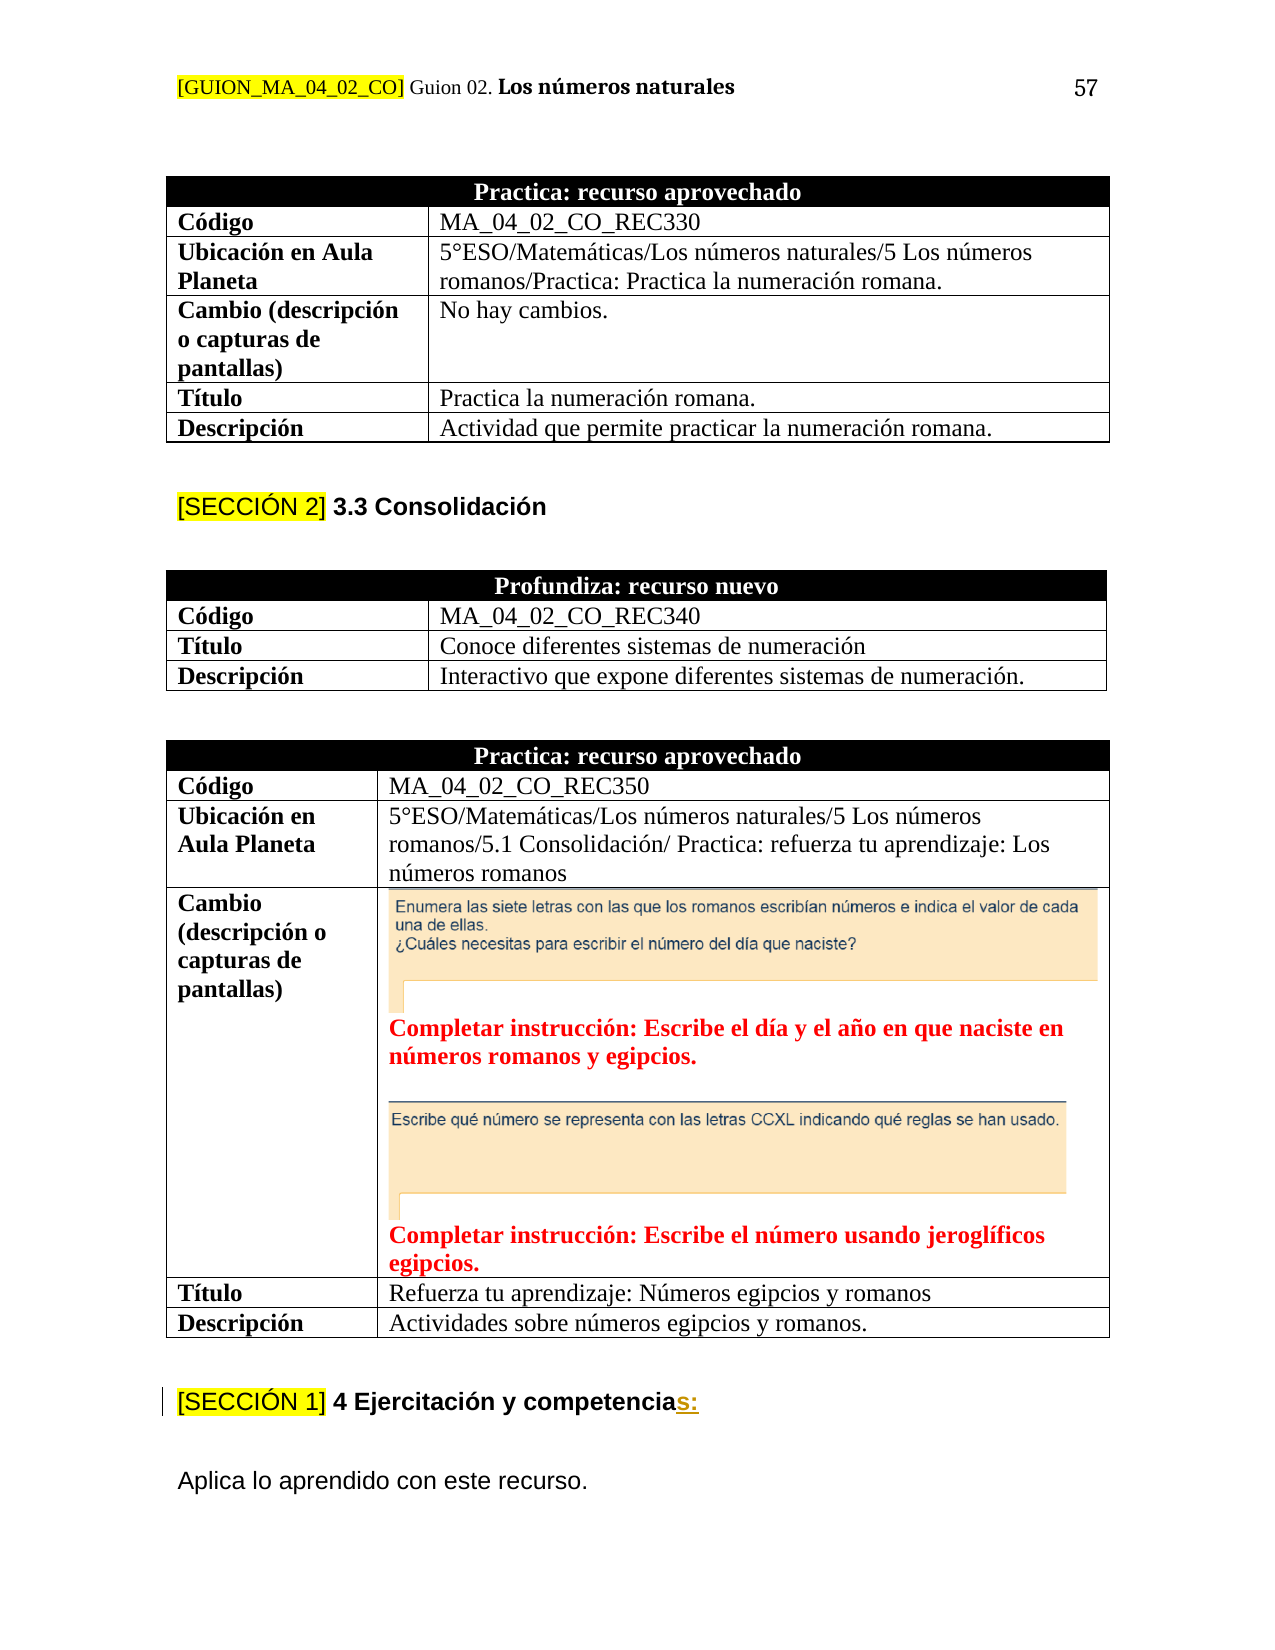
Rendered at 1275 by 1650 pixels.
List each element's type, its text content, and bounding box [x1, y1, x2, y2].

table_cell Código [167, 771, 377, 800]
table_cell Código [167, 601, 428, 630]
table_header Practica: recurso aprovechado [167, 178, 1109, 206]
table_cell MA_04_02_CO_REC350 [378, 771, 1109, 800]
table_cell 5°ESO/Matemáticas/Los números naturales/5 Los números romanos/Practica: Practica la numeración romana. [429, 237, 1109, 294]
table_cell 5°ESO/Matemáticas/Los números naturales/5 Los números romanos/5.1 Consolidación/ Practica: refuerza tu aprendizaje: Los números romanos [378, 801, 1109, 887]
text Aplica lo aprendido con este recurso. [177, 1466, 1098, 1494]
table_cell Código [167, 207, 428, 236]
table_cell Refuerza tu aprendizaje: Números egipcios y romanos [378, 1278, 1109, 1307]
table_cell Descripción [167, 1308, 377, 1337]
table_cell Interactivo que expone diferentes sistemas de numeración. [429, 661, 1106, 689]
table_cell Título [167, 1278, 377, 1307]
text [SECCIÓN 2] 3.3 Consolidación [326, 492, 1098, 521]
table_cell Título [167, 631, 428, 660]
text [SECCIÓN 1] 4 Ejercitación y competencia [177, 1387, 1098, 1416]
table_cell Descripción [167, 661, 428, 689]
table_cell Practica la numeración romana. [429, 383, 1109, 412]
table_header Profundiza: recurso nuevo [167, 571, 1106, 600]
table_cell Título [167, 383, 428, 412]
picture [388, 1098, 1067, 1220]
table_cell Ubicación en Aula Planeta [167, 237, 428, 294]
table_cell Actividades sobre números egipcios y romanos. [378, 1308, 1109, 1337]
table_cell Ubicación en Aula Planeta [167, 801, 377, 887]
table_cell No hay cambios. [429, 296, 1109, 382]
table_cell MA_04_02_CO_REC330 [429, 207, 1109, 236]
table_cell Cambio (descripción o capturas de pantallas) [167, 296, 428, 382]
table_cell Cambio (descripción o capturas de pantallas) [167, 888, 377, 1277]
table_cell Actividad que permite practicar la numeración romana. [429, 413, 1109, 441]
table_cell Descripción [167, 413, 428, 441]
table_cell MA_04_02_CO_REC340 [429, 601, 1106, 630]
table_header Practica: recurso aprovechado [167, 741, 1109, 770]
table_cell Completar instrucción: Escribe el día y el año en que naciste en números romanos y egipcios. Completar instrucción: Escribe el número usando jeroglíficos egipcios. [378, 888, 1109, 1277]
table_cell Conoce diferentes sistemas de numeración [429, 631, 1106, 660]
picture [388, 888, 1098, 1013]
